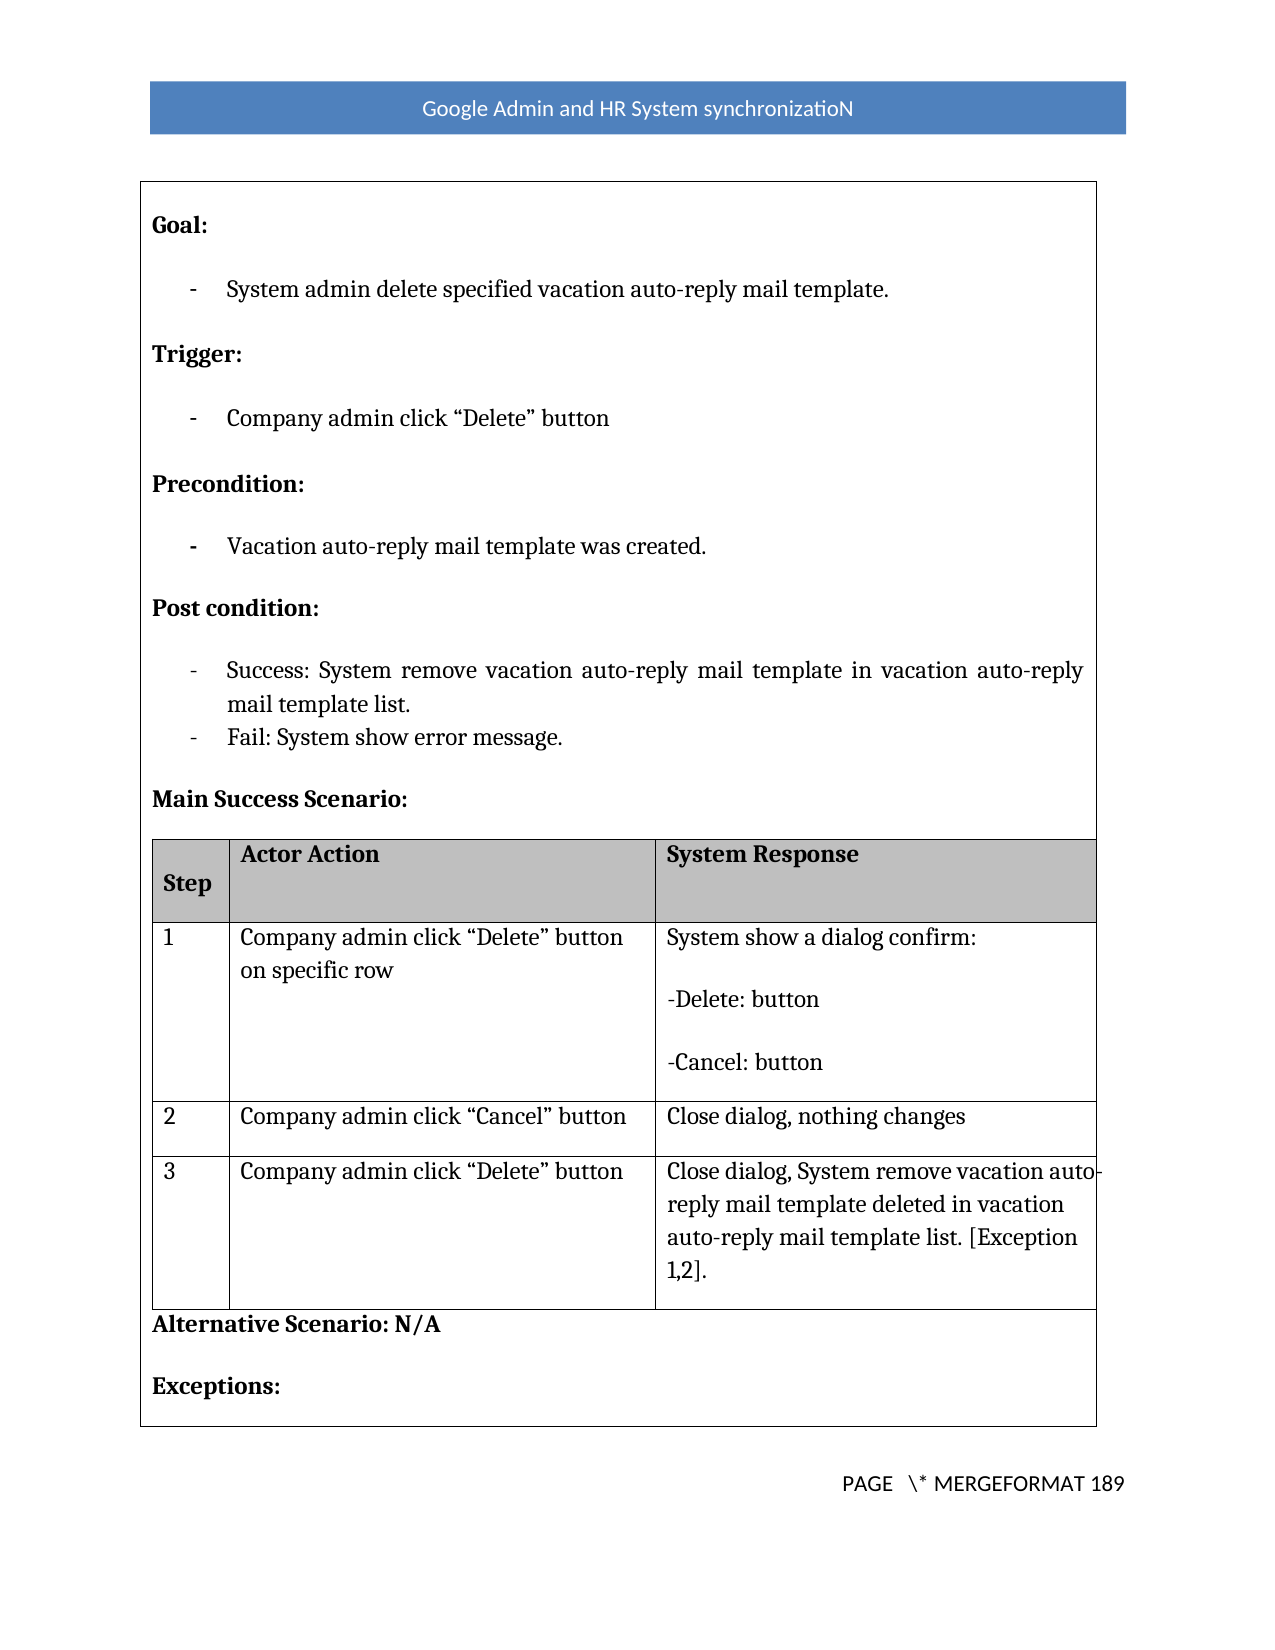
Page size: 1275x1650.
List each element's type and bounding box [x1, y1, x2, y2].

table_cell [141, 182, 1096, 1426]
